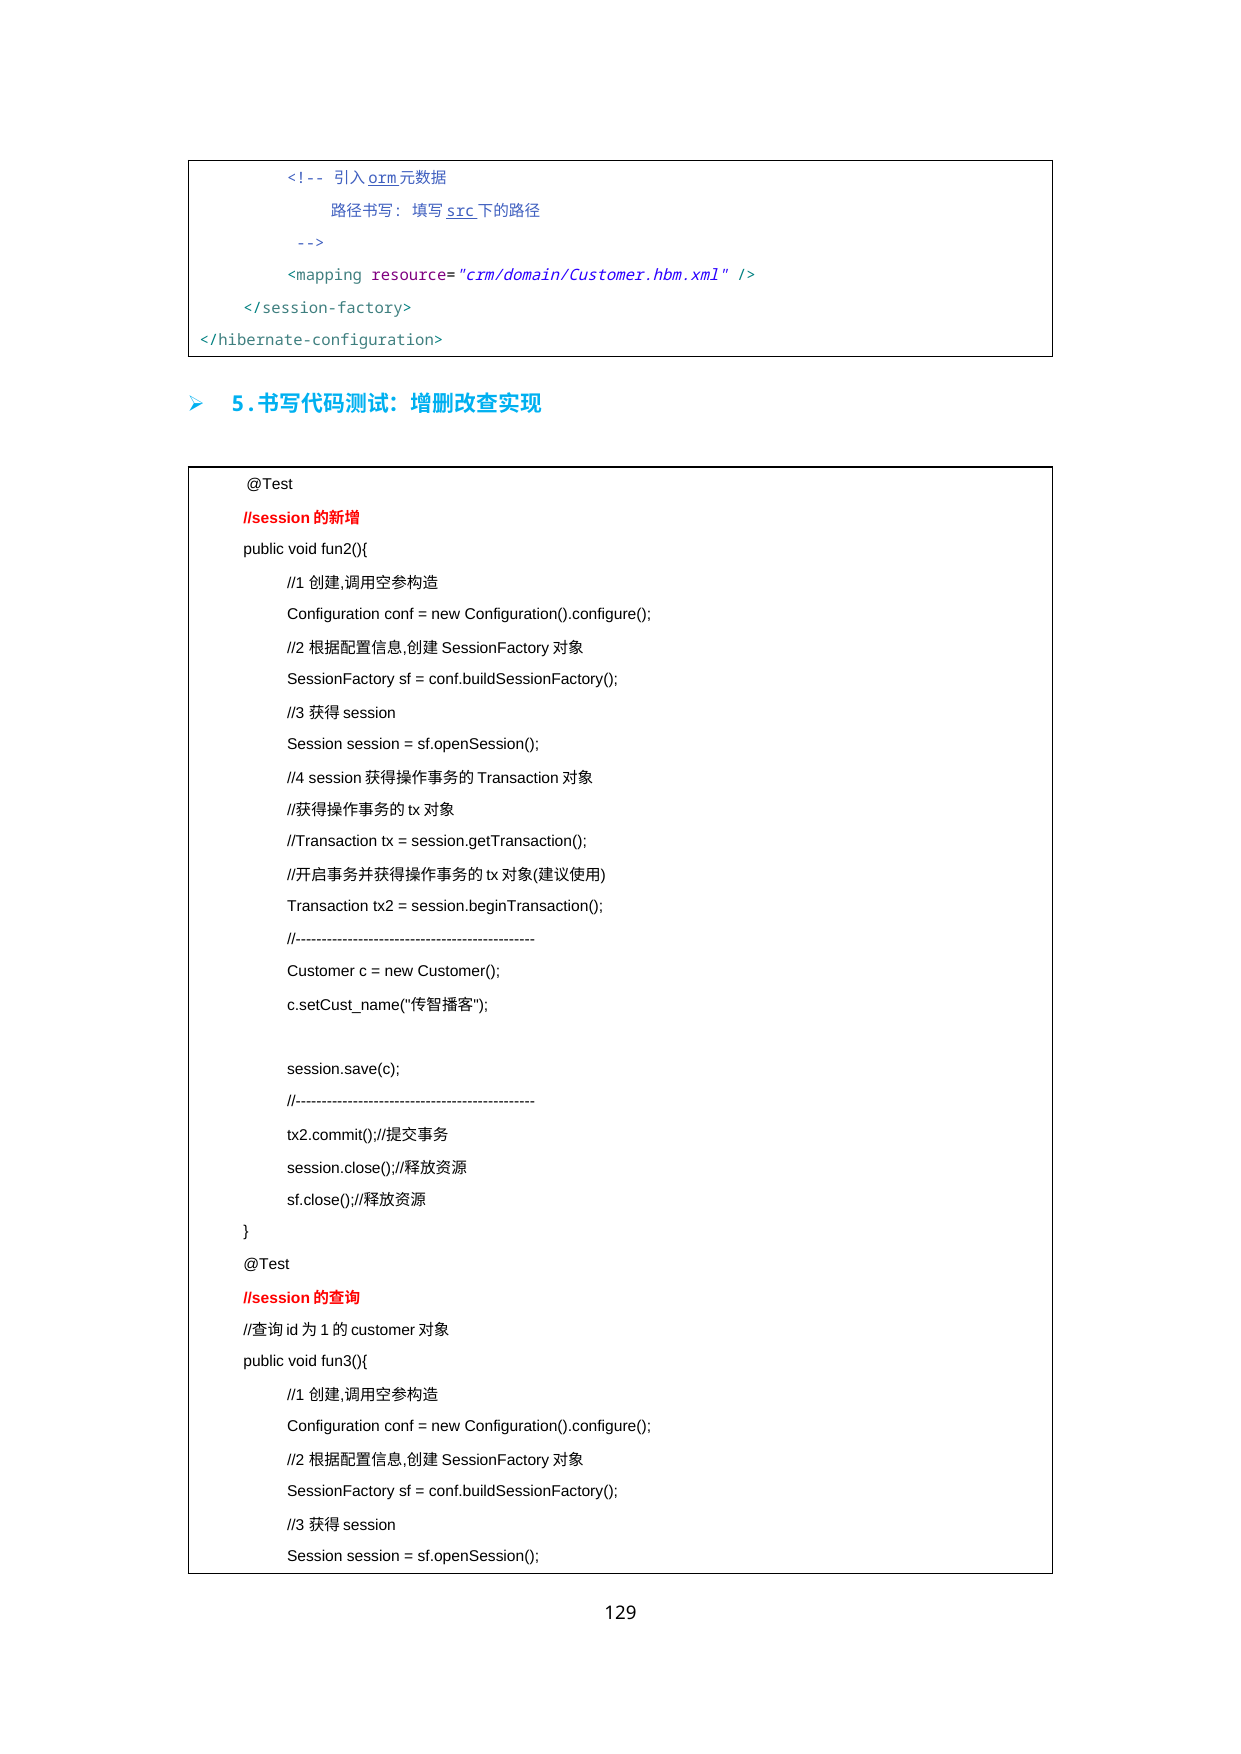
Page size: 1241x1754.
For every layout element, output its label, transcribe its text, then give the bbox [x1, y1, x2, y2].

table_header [189, 468, 1052, 1572]
picture [189, 396, 202, 404]
subtitle 5.书写代码测试：增删改查实现 [187, 386, 1053, 418]
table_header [189, 161, 1052, 356]
